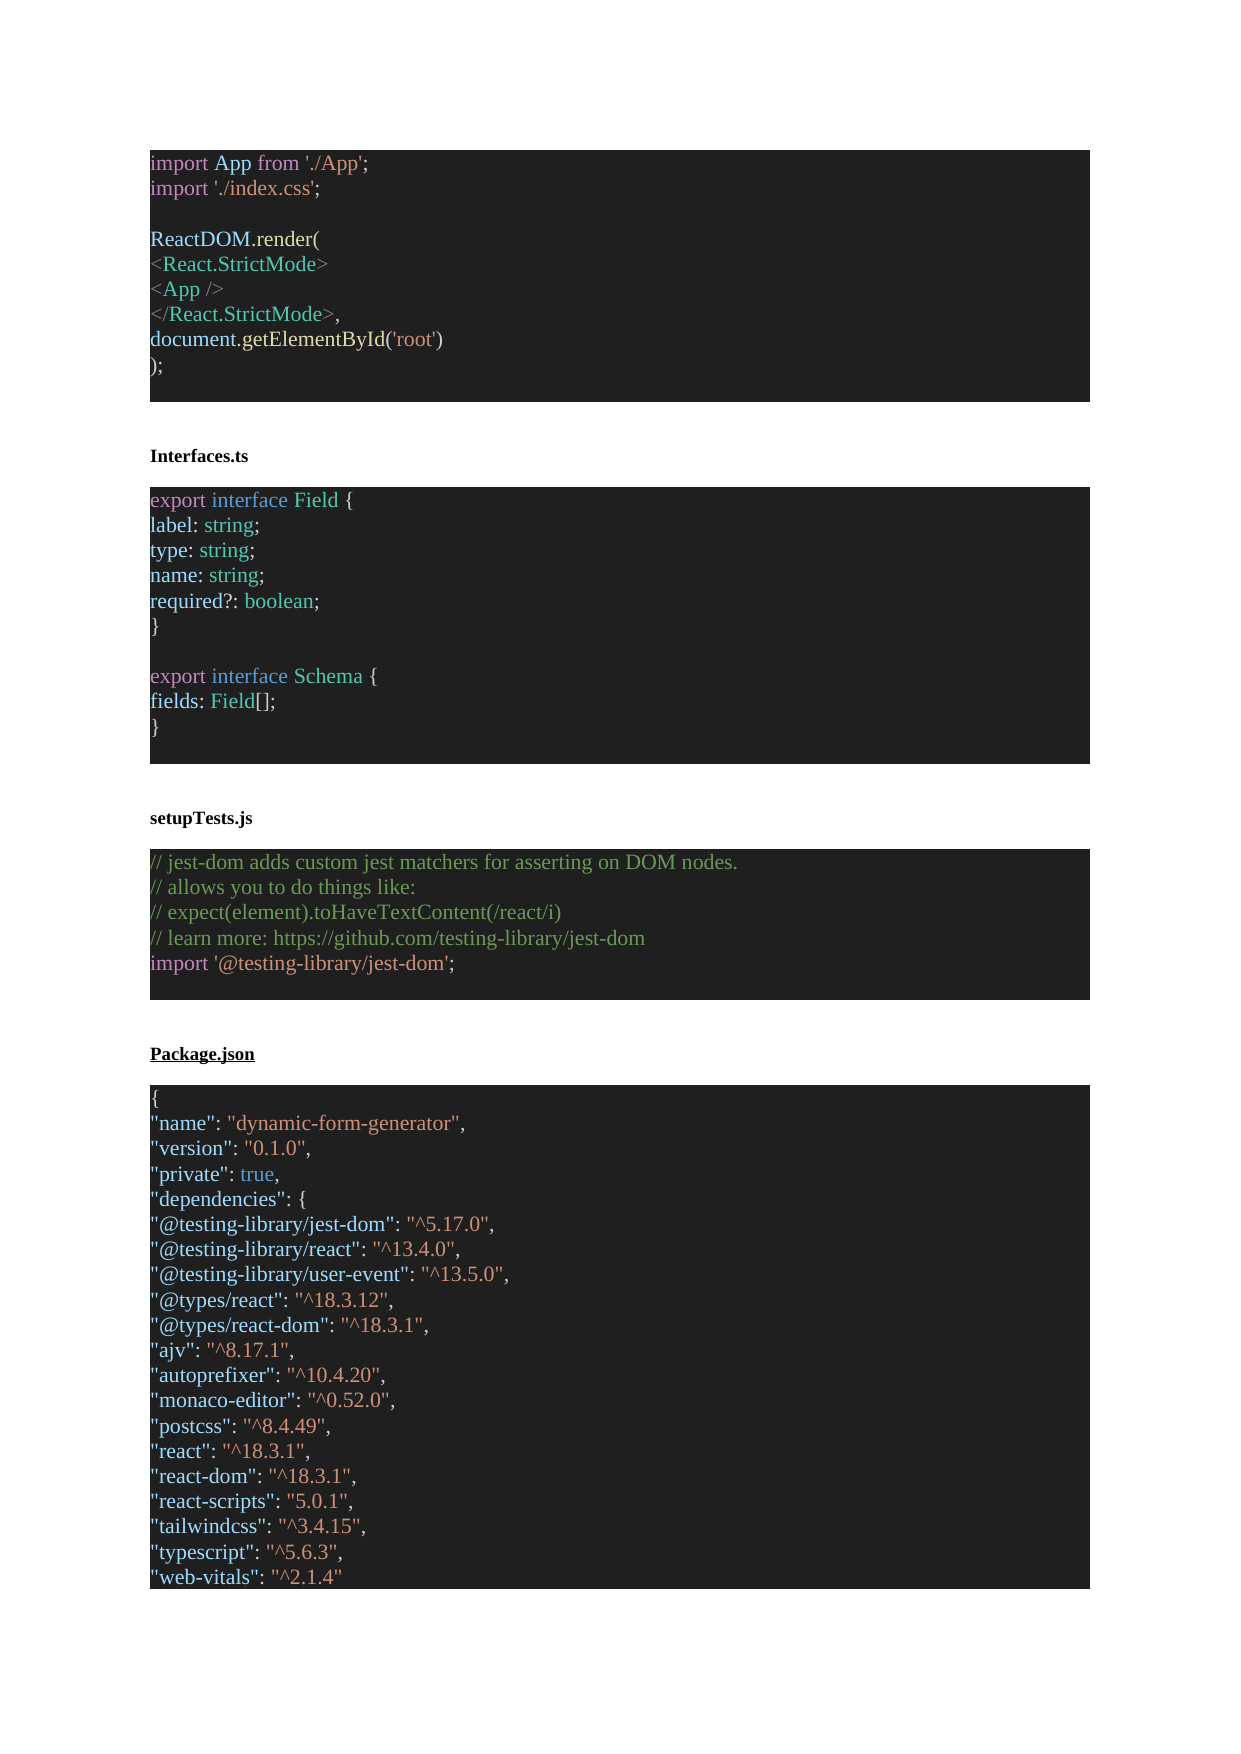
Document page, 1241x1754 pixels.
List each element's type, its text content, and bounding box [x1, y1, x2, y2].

text // allows you to do things like: [150, 874, 1090, 899]
text ReactDOM.render( [150, 226, 1090, 251]
text "web-vitals": "^2.1.4" [150, 1564, 1090, 1589]
text "tailwindcss": "^3.4.15", [150, 1513, 1090, 1539]
text export interface Schema { [150, 663, 1090, 688]
text "monaco-editor": "^0.52.0", [150, 1387, 1090, 1413]
text Package.json [150, 1043, 1090, 1064]
text } [150, 613, 1090, 638]
text "@testing-library/user-event": "^13.5.0", [150, 1261, 1090, 1287]
text </React.StrictMode>, [150, 301, 1090, 326]
text "private": true, [150, 1161, 1090, 1186]
text Interfaces.ts [150, 444, 1090, 466]
text // learn more: https://github.com/testing-library/jest-dom [150, 924, 1090, 950]
text <App /> [150, 276, 1090, 301]
text fields: Field[]; [150, 688, 1090, 714]
text { [150, 1085, 1090, 1110]
text "dependencies": { [150, 1186, 1090, 1211]
text import App from './App'; [150, 150, 1090, 175]
text name: string; [150, 562, 1090, 588]
text "@testing-library/jest-dom": "^5.17.0", [150, 1211, 1090, 1236]
text "react-scripts": "5.0.1", [150, 1488, 1090, 1513]
text } [150, 714, 1090, 739]
text "ajv": "^8.17.1", [150, 1337, 1090, 1362]
text setupTests.js [150, 807, 1090, 828]
text document.getElementById('root') [150, 326, 1090, 352]
text "@types/react-dom": "^18.3.1", [150, 1312, 1090, 1337]
text "autoprefixer": "^10.4.20", [150, 1362, 1090, 1387]
text type: string; [150, 537, 1090, 562]
text label: string; [150, 512, 1090, 537]
text required?: boolean; [150, 588, 1090, 613]
text "react": "^18.3.1", [150, 1438, 1090, 1463]
text "react-dom": "^18.3.1", [150, 1463, 1090, 1488]
text "name": "dynamic-form-generator", [150, 1110, 1090, 1135]
text "postcss": "^8.4.49", [150, 1413, 1090, 1438]
text import '@testing-library/jest-dom'; [150, 950, 1090, 975]
text // jest-dom adds custom jest matchers for asserting on DOM nodes. [150, 849, 1090, 874]
text export interface Field { [150, 487, 1090, 512]
text import './index.css'; [150, 175, 1090, 200]
text "@types/react": "^18.3.12", [150, 1287, 1090, 1312]
text // expect(element).toHaveTextContent(/react/i) [150, 899, 1090, 924]
text "@testing-library/react": "^13.4.0", [150, 1236, 1090, 1261]
text "version": "0.1.0", [150, 1135, 1090, 1161]
text <React.StrictMode> [150, 251, 1090, 276]
text "typescript": "^5.6.3", [150, 1539, 1090, 1564]
text ); [150, 352, 1090, 377]
